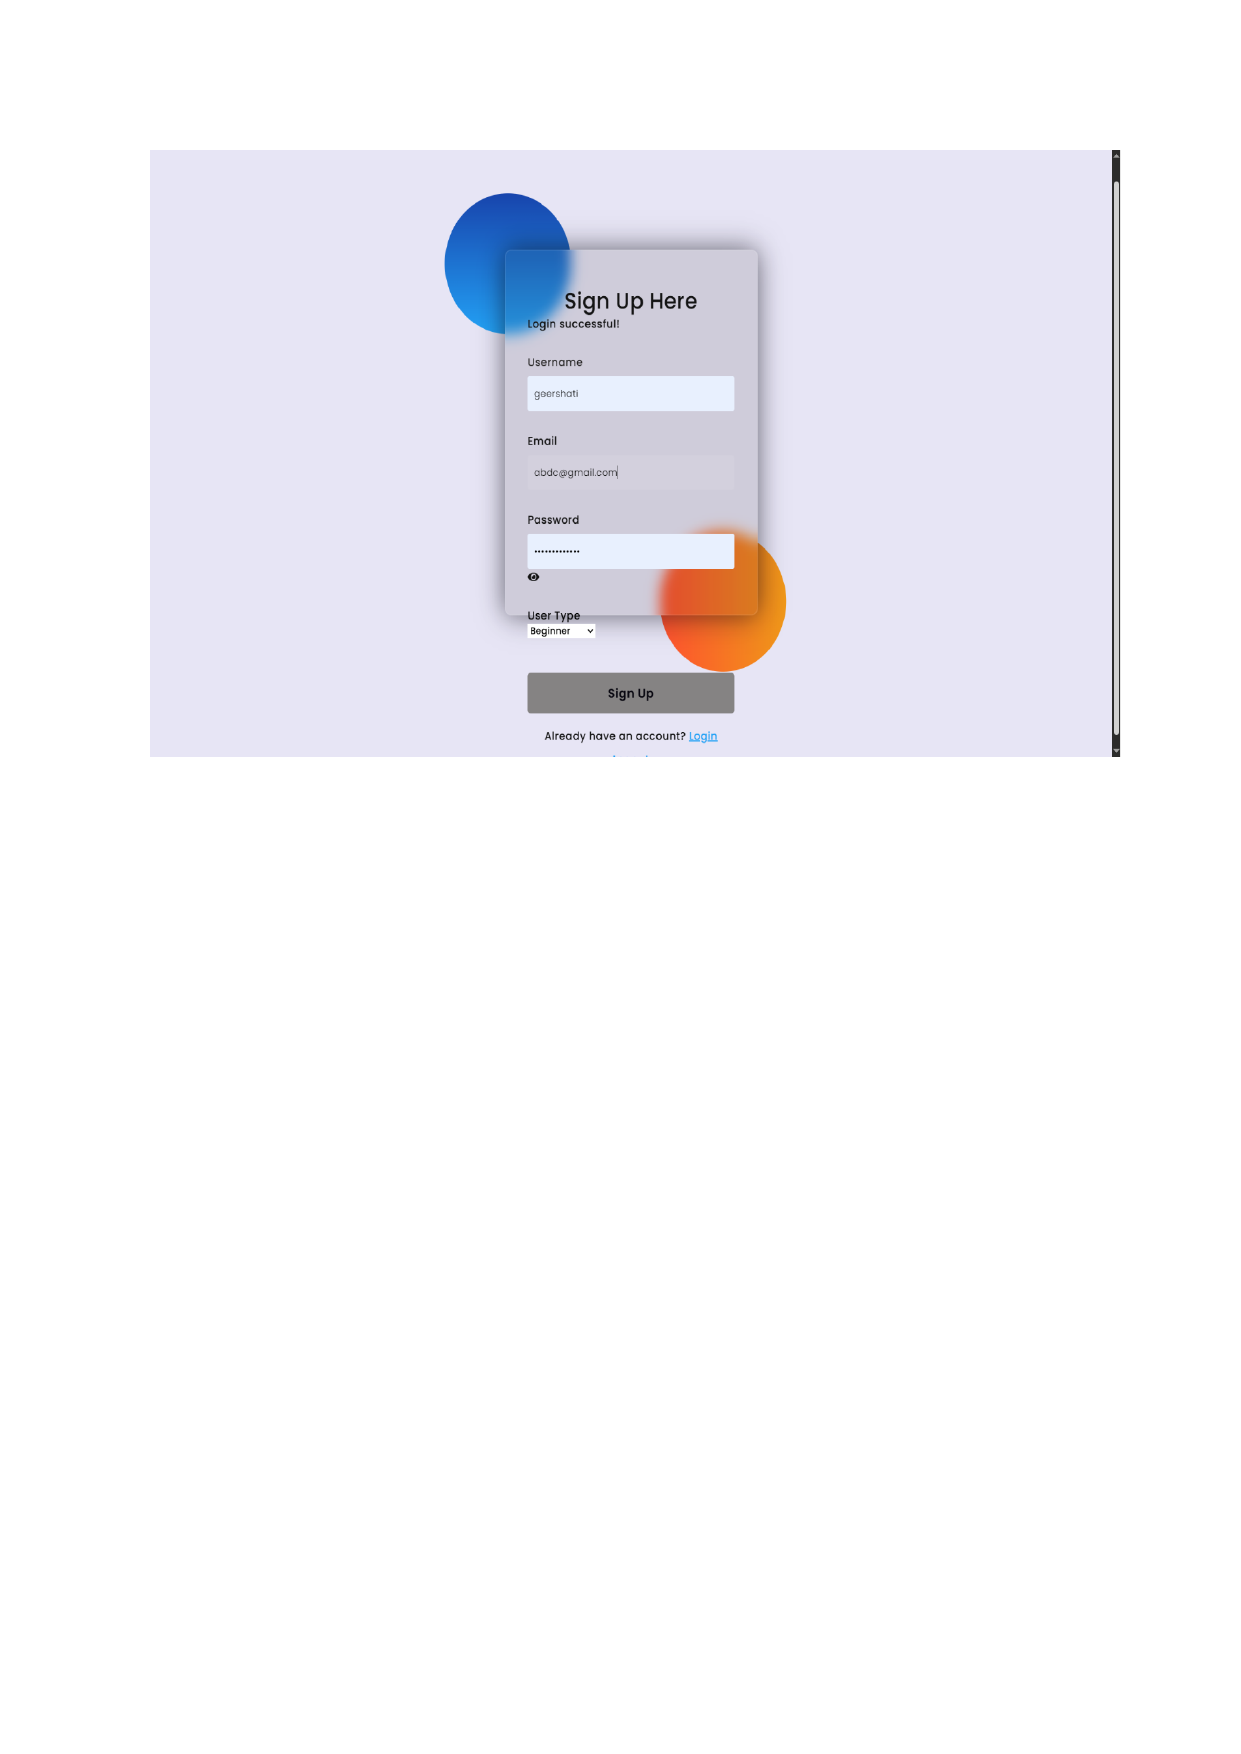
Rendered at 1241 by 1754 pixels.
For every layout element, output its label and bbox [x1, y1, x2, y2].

picture [150, 150, 1121, 757]
